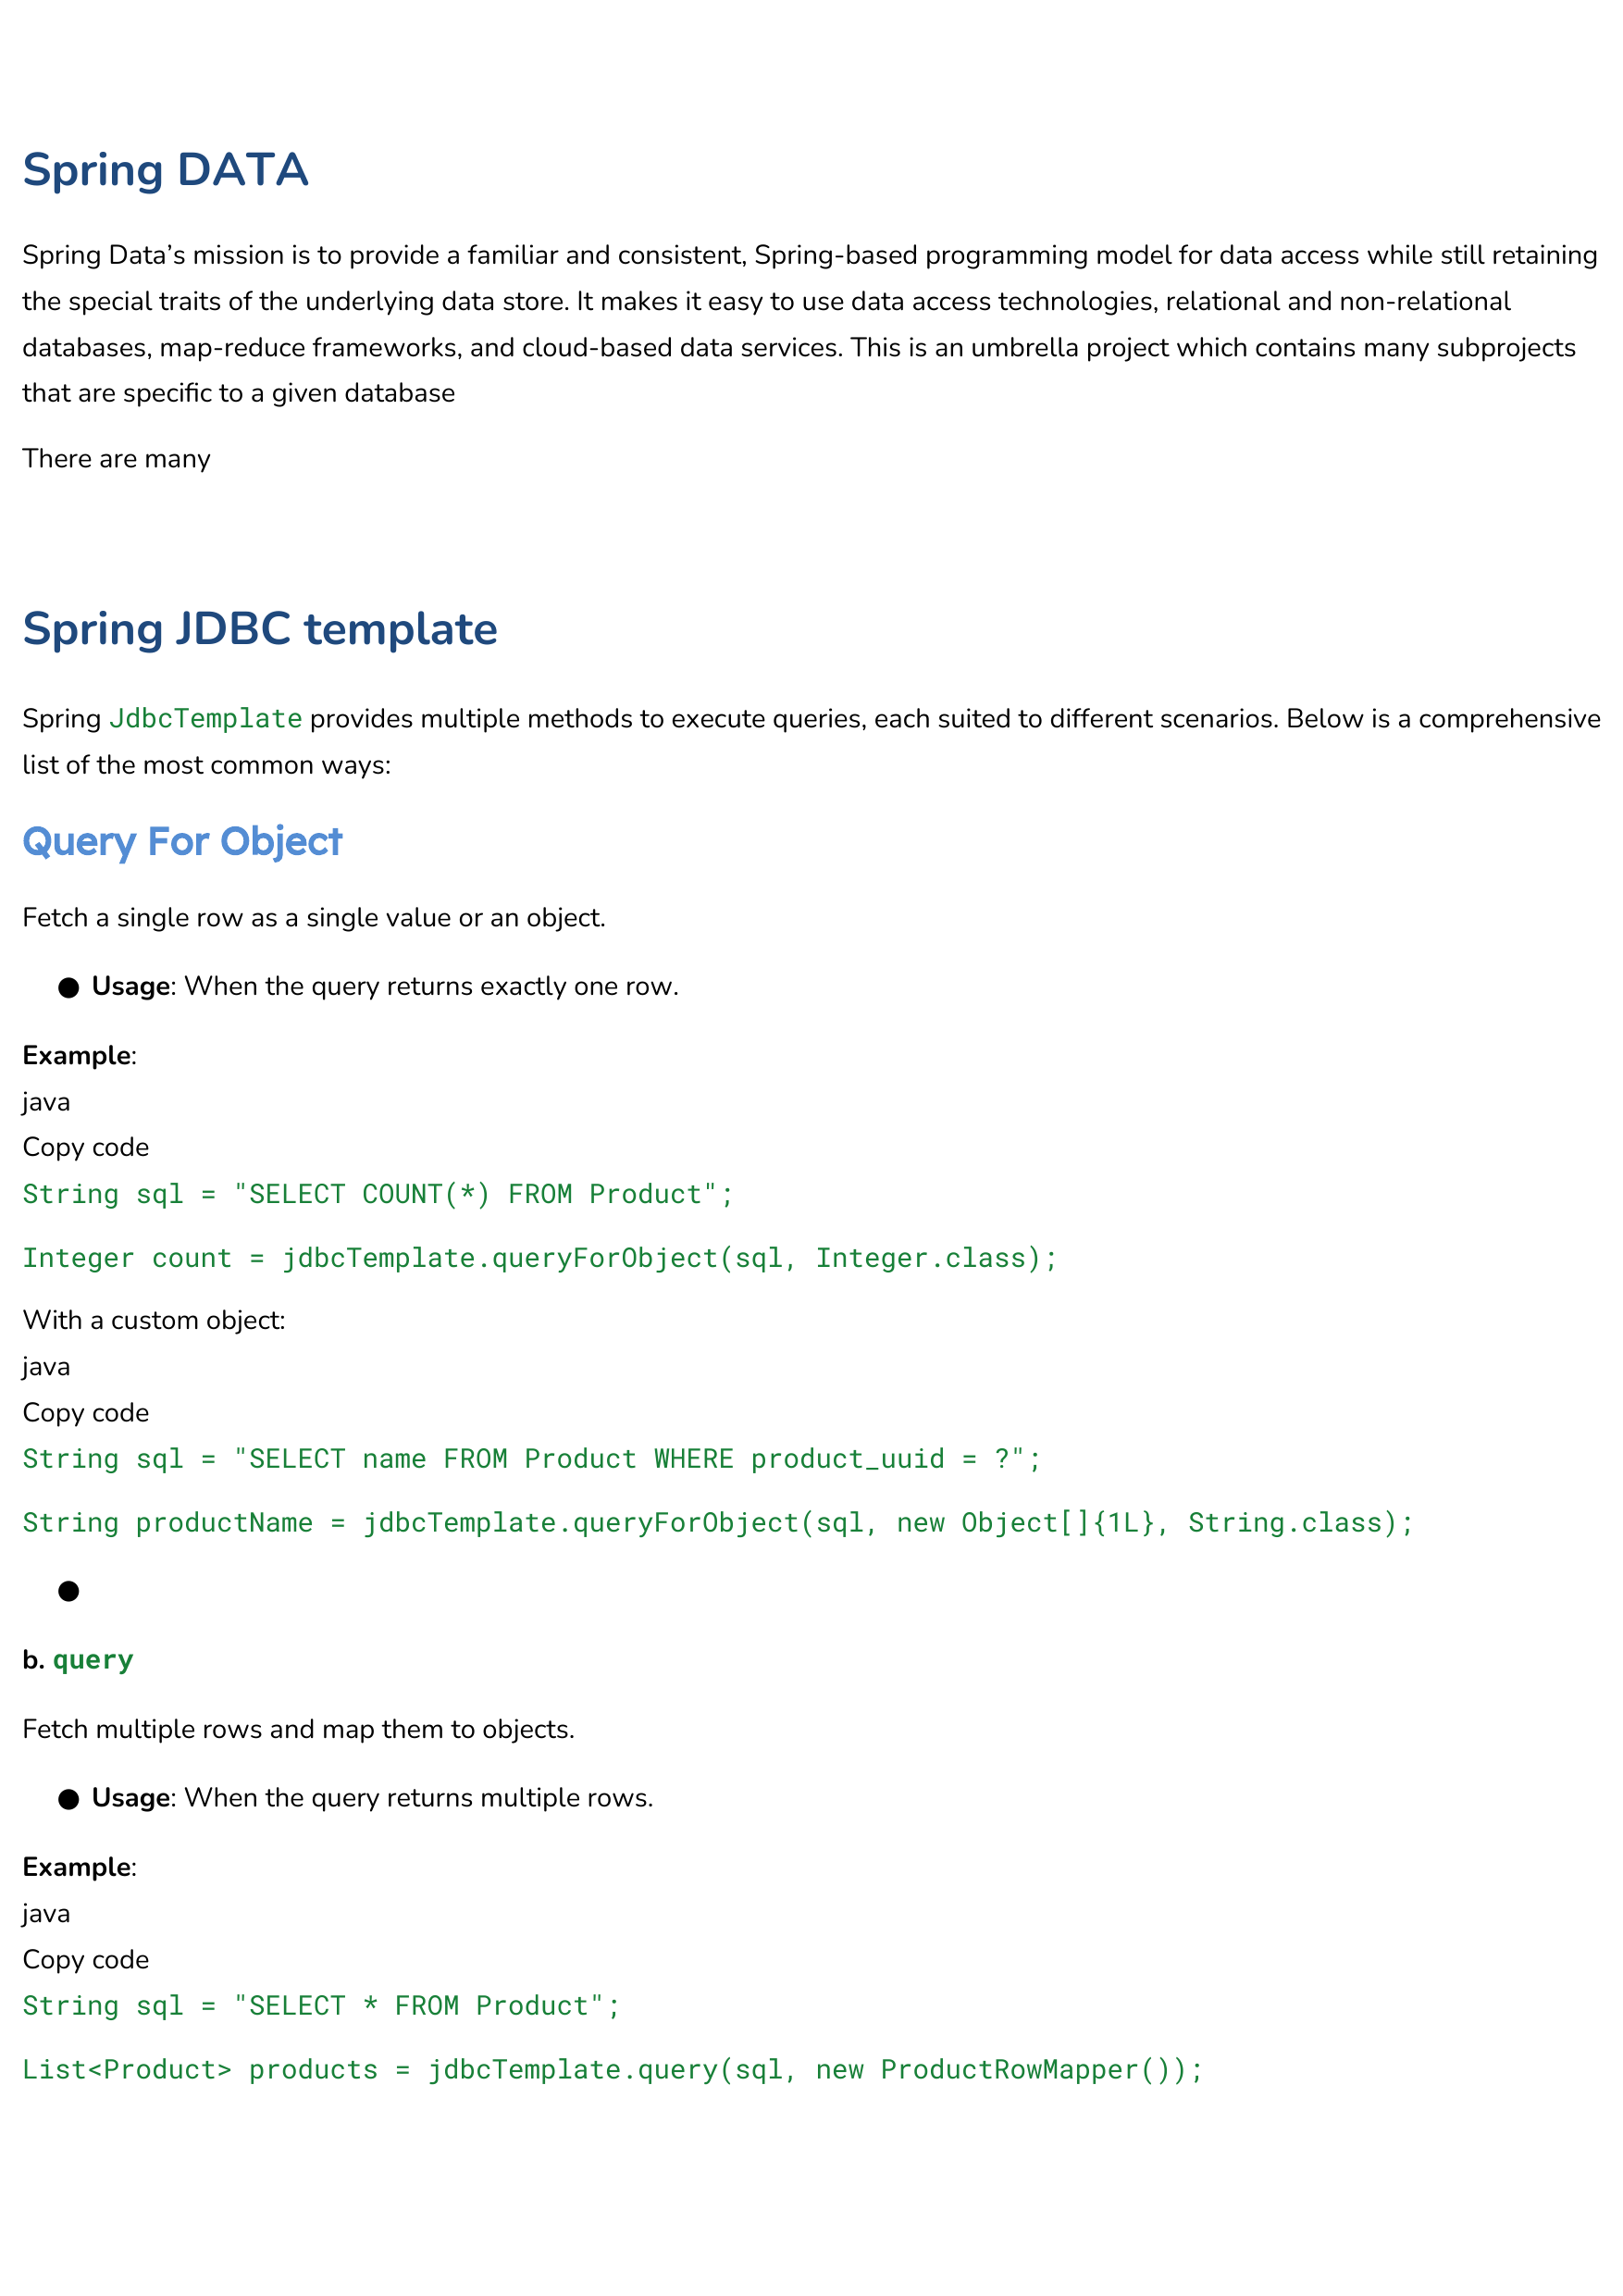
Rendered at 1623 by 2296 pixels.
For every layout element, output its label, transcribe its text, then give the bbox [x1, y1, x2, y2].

text There are many [22, 441, 1623, 477]
text Spring Data’s mission is to provide a familiar and consistent, Spring-based programming model for data access while still retaining the special traits of the underlying data store. It makes it easy to use data access technologies, relational and non-relational databases, map-reduce frameworks, and cloud-based data services. This is an umbrella project which contains many subprojects that are specific to a given database [22, 237, 1623, 412]
subtitle Spring DATA [22, 139, 1623, 202]
subtitle b. query [22, 1641, 1623, 1678]
subtitle Spring JDBC template [22, 598, 1623, 661]
text Fetch multiple rows and map them to objects. [22, 1711, 1623, 1747]
subtitle Query For Object [22, 815, 1623, 863]
text Integer count = jdbcTemplate.queryForObject(sql, Integer.class); [22, 1238, 1623, 1274]
text Spring JdbcTemplate provides multiple methods to execute queries, each suited to different scenarios. Below is a comprehensive list of the most common ways: [22, 700, 1623, 784]
list Usage: When the query returns exactly one row. [56, 968, 1623, 1005]
text List<Product> products = jdbcTemplate.query(sql, new ProductRowMapper()); [22, 2051, 1623, 2086]
list Usage: When the query returns multiple rows. [56, 1780, 1623, 1817]
text String productName = jdbcTemplate.queryForObject(sql, new Object[]{1L}, String.class); [22, 1504, 1623, 1539]
text Example: java Copy code String sql = "SELECT * FROM Product"; [22, 1849, 1623, 2022]
text Fetch a single row as a single value or an object. [22, 900, 1623, 936]
text Example: java Copy code String sql = "SELECT COUNT(*) FROM Product"; [22, 1037, 1623, 1210]
text With a custom object: java Copy code String sql = "SELECT name FROM Product WHERE product_uuid = ?"; [22, 1302, 1623, 1475]
